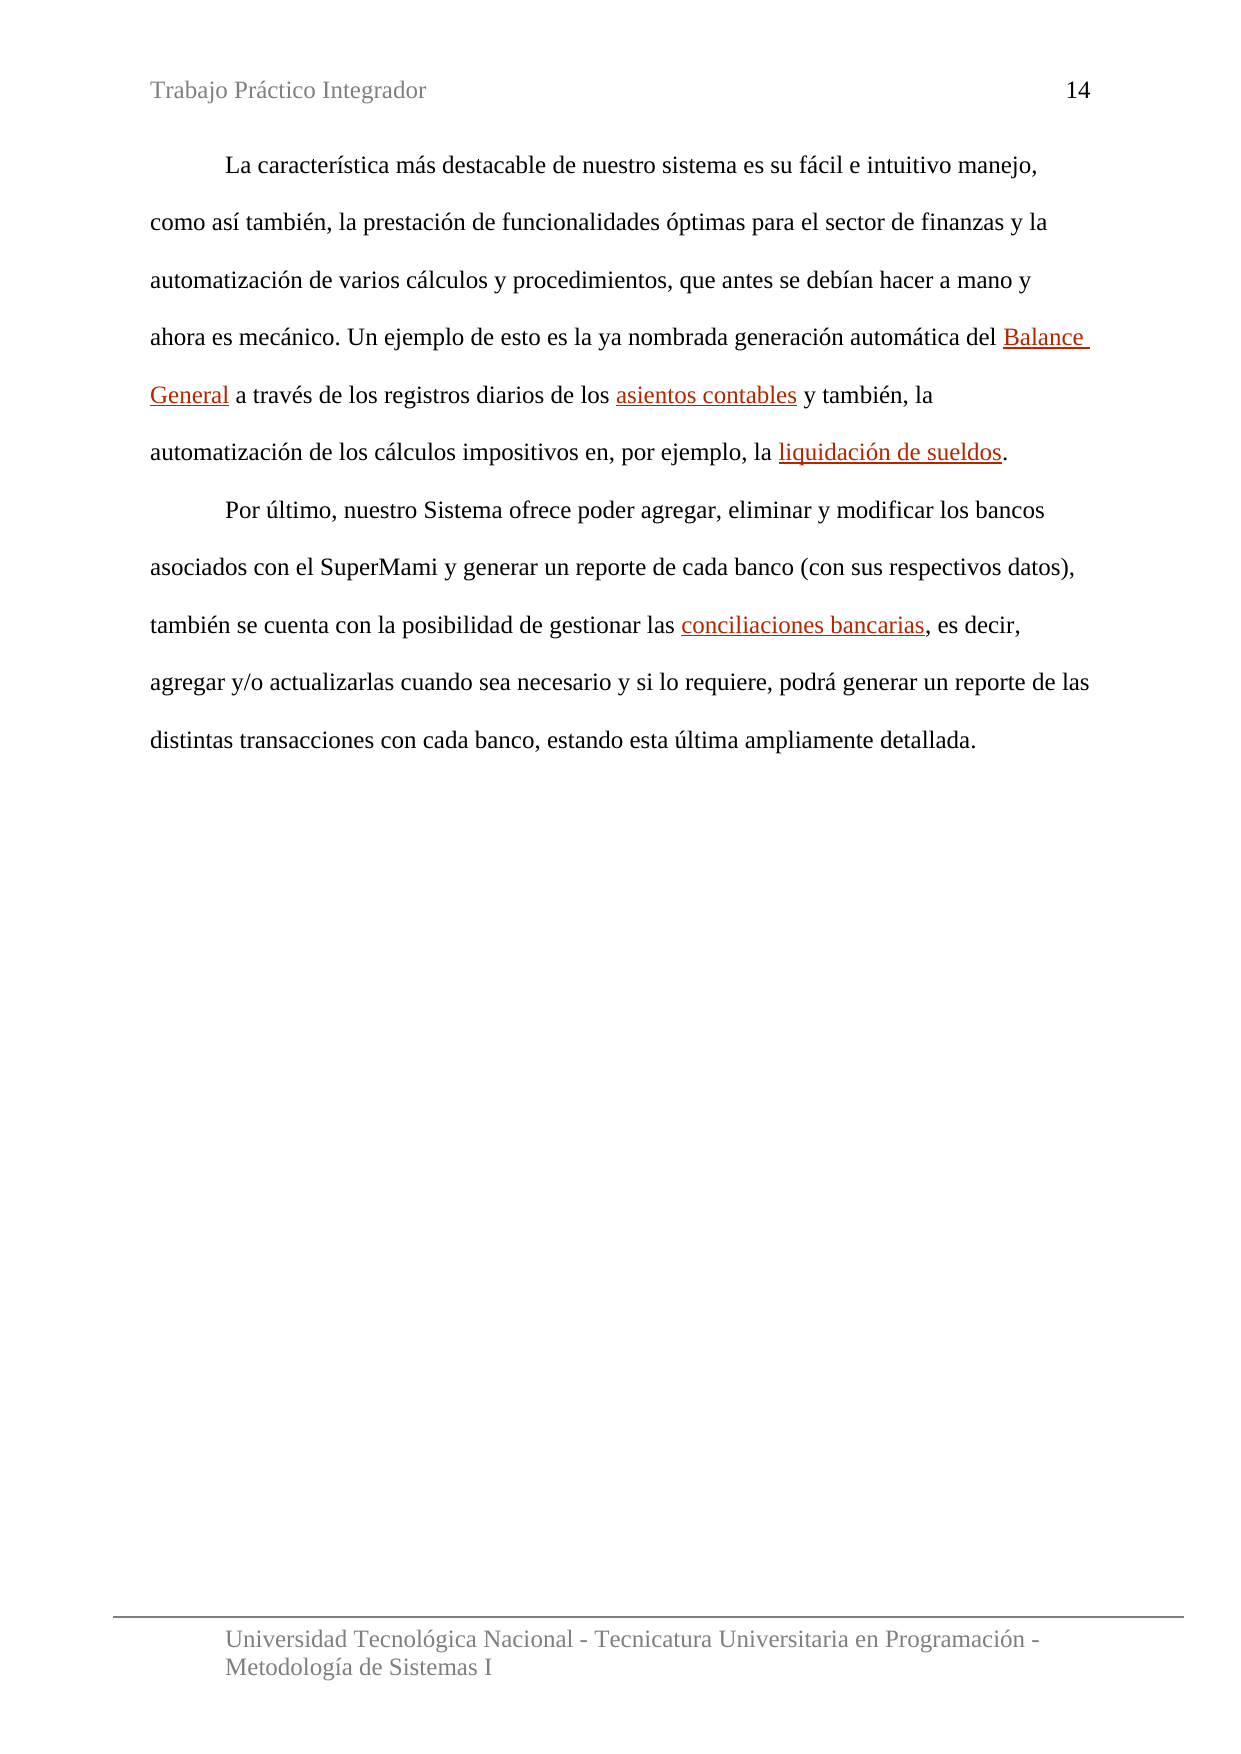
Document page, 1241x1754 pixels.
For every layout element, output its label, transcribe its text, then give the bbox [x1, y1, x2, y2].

text Por último, nuestro Sistema ofrece poder agregar, eliminar y modificar los bancos asociados con el SuperMami y generar un reporte de cada banco (con sus respectivos datos), también se cuenta con la posibilidad de gestionar las conciliaciones bancarias, es decir, agregar y/o actualizarlas cuando sea necesario y si lo requiere, podrá generar un reporte de las distintas transacciones con cada banco, estando esta última ampliamente detallada. [150, 495, 1090, 754]
text La característica más destacable de nuestro sistema es su fácil e intuitivo manejo, como así también, la prestación de funcionalidades óptimas para el sector de finanzas y la automatización de varios cálculos y procedimientos, que antes se debían hacer a mano y ahora es mecánico. Un ejemplo de esto es la ya nombrada generación automática del Balance General a través de los registros diarios de los asientos contables y también, la automatización de los cálculos impositivos en, por ejemplo, la liquidación de sueldos. [150, 150, 1090, 466]
